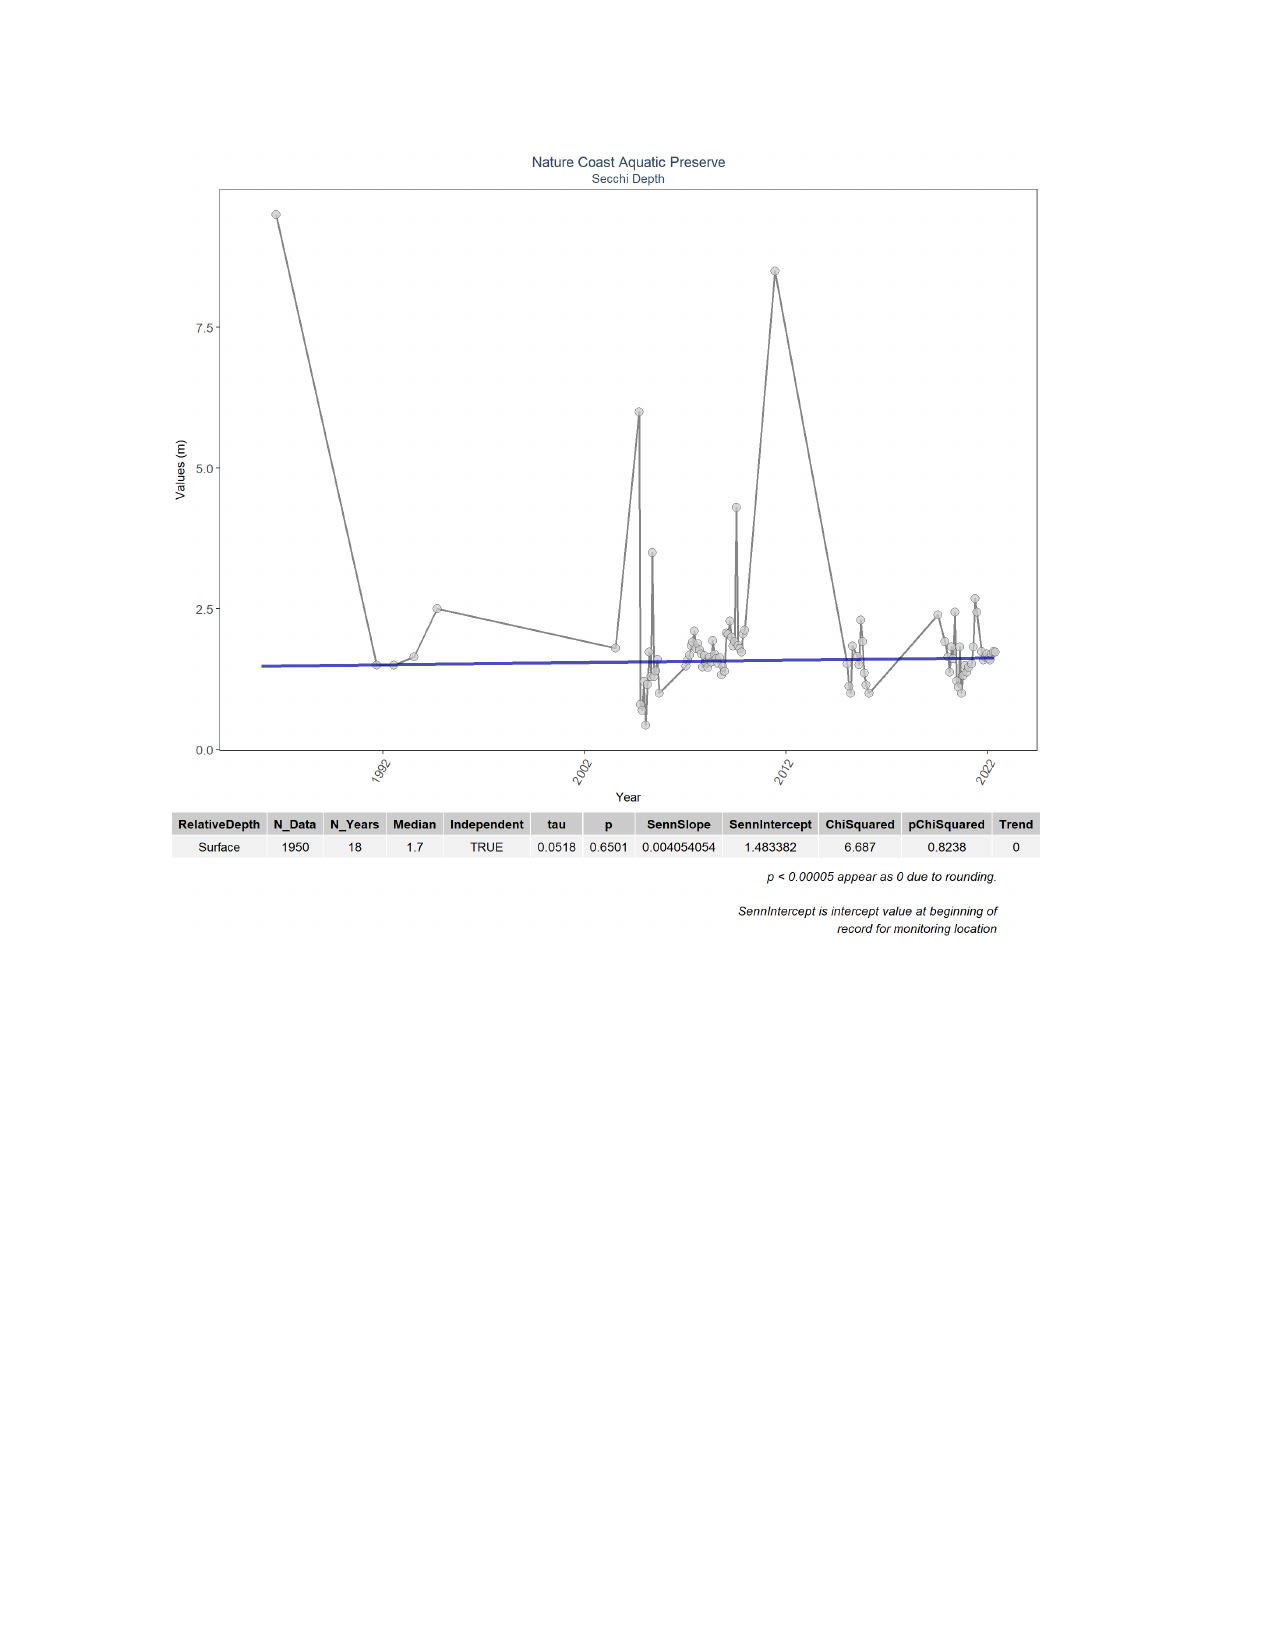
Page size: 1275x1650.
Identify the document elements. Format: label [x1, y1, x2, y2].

picture [168, 150, 1044, 938]
